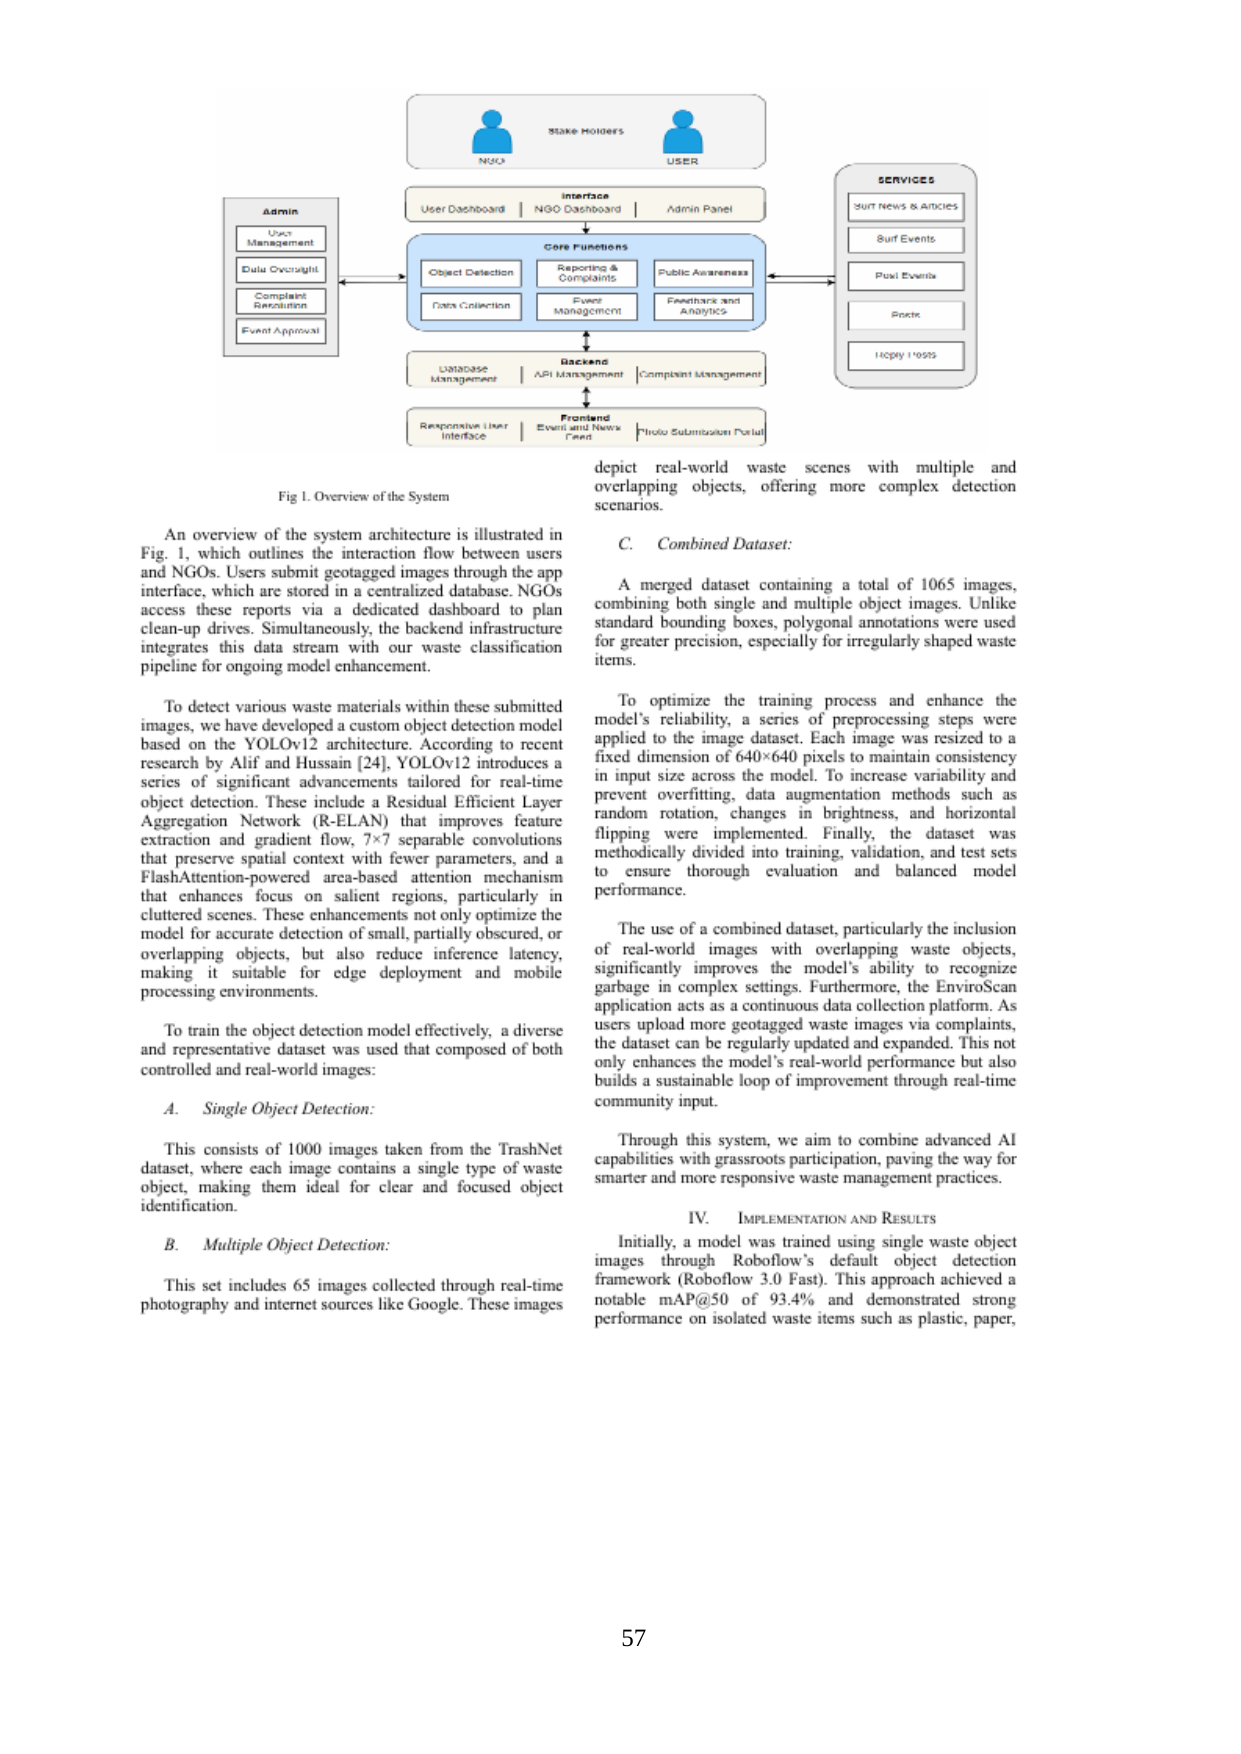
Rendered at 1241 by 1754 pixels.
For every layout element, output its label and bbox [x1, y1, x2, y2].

picture [139, 75, 1053, 1349]
